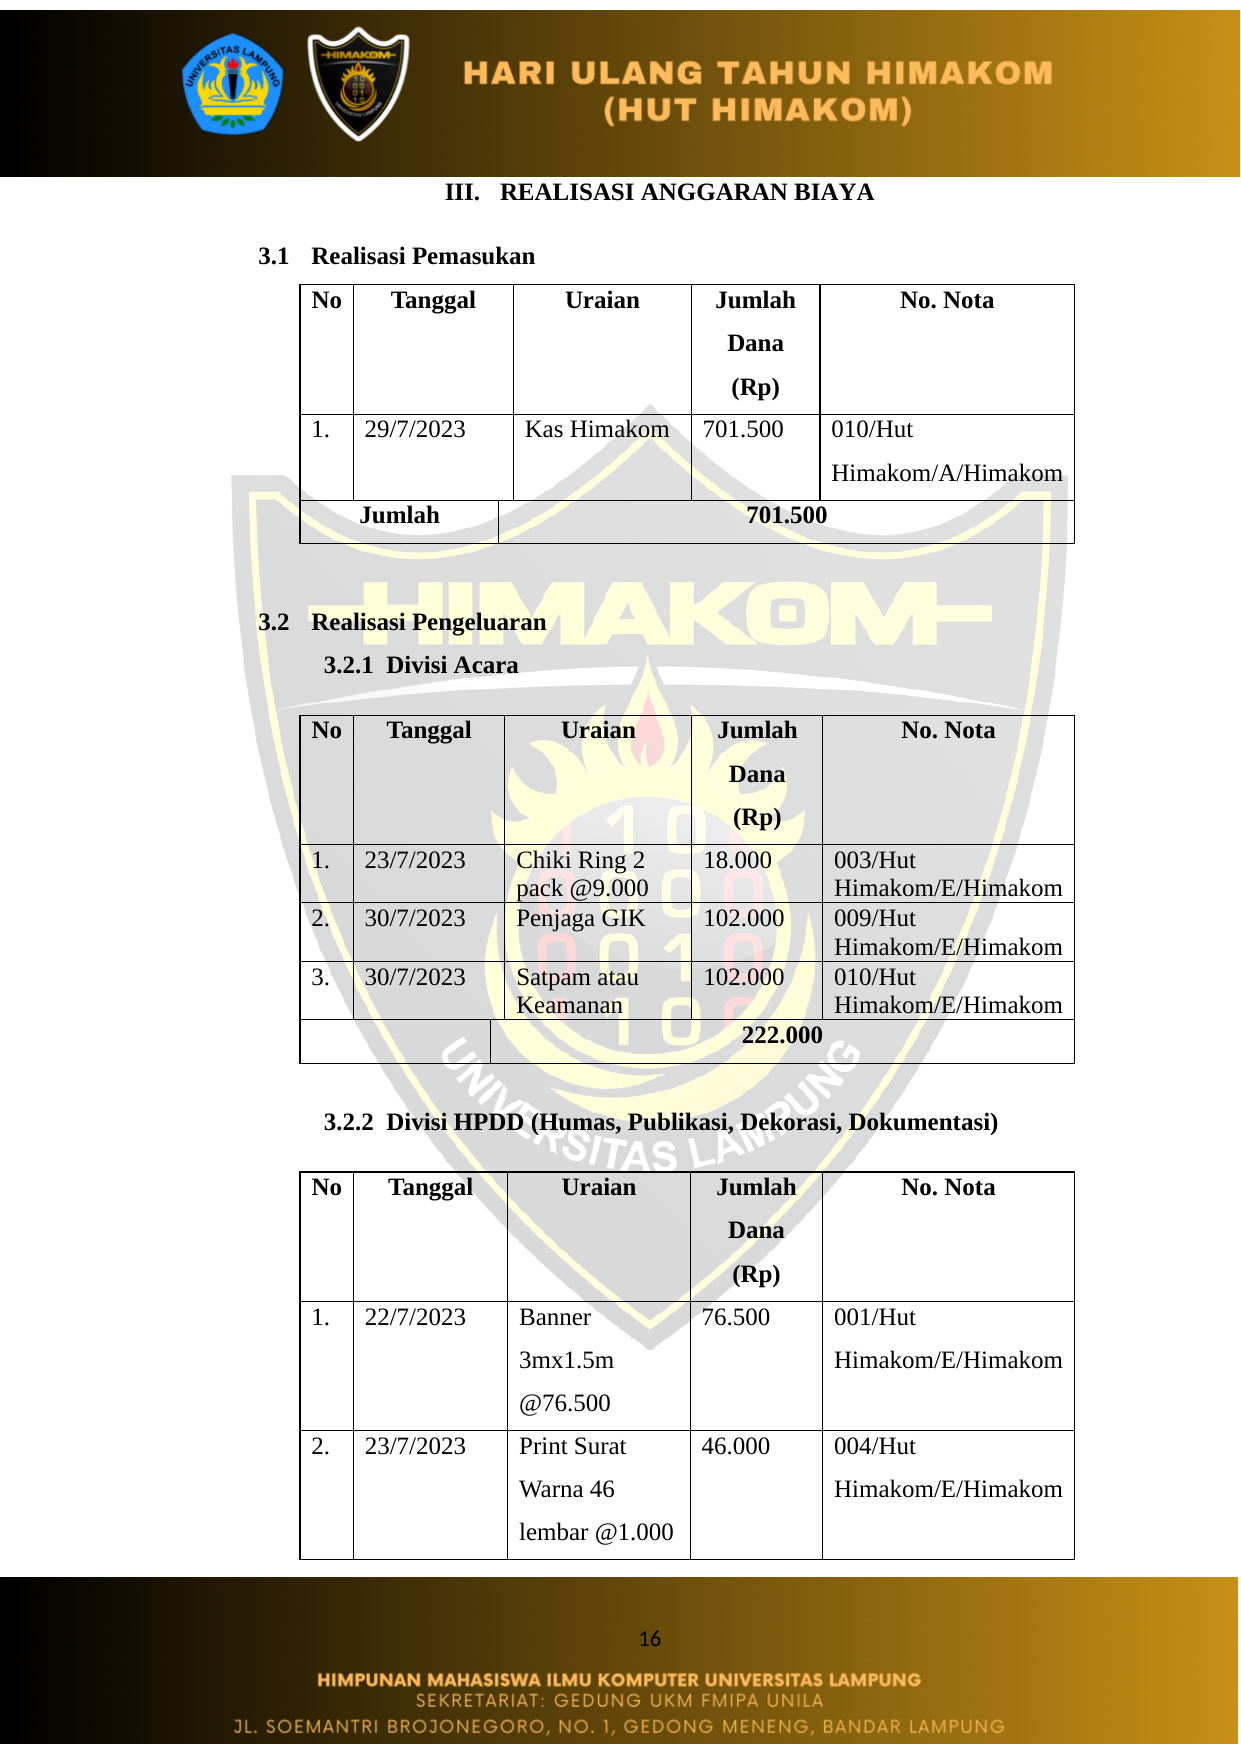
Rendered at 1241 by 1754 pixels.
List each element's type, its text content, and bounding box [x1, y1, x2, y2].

table_cell 1. [301, 1302, 353, 1430]
table_header No [301, 285, 353, 413]
table_header No. Nota [821, 285, 1074, 413]
table_cell [301, 1020, 490, 1063]
list Divisi HPDD (Humas, Publikasi, Dekorasi, Dokumentasi) [349, 1107, 1063, 1136]
table_cell 3. [301, 962, 353, 1019]
table_cell 76.500 [691, 1302, 822, 1430]
table_cell 22/7/2023 [354, 1302, 507, 1430]
subtitle REALISASI ANGGARAN BIAYA [274, 177, 1063, 206]
table_cell 009/Hut Himakom/E/Himakom [823, 903, 1074, 961]
table_cell Print Surat Warna 46 lembar @1.000 [508, 1431, 690, 1559]
table_cell 102.000 [692, 962, 822, 1019]
table_header No [301, 716, 353, 844]
table_cell Banner 3mx1.5m @76.500 [508, 1302, 690, 1430]
table_cell Kas Himakom [514, 415, 691, 499]
table_header Uraian [514, 285, 691, 413]
table_header No [301, 1173, 353, 1301]
table_cell 46.000 [691, 1431, 822, 1559]
picture [0, 1577, 1239, 1744]
table_cell 2. [301, 1431, 353, 1559]
table_header Uraian [505, 716, 691, 844]
table_cell 30/7/2023 [354, 962, 504, 1019]
table_header Tanggal [354, 716, 504, 844]
table_cell 29/7/2023 [354, 415, 513, 499]
table_cell 701.500 [499, 501, 1074, 542]
table_header Jumlah Dana (Rp) [691, 1173, 822, 1301]
table_cell Satpam atau Keamanan [505, 962, 691, 1019]
table_header Jumlah Dana (Rp) [692, 716, 822, 844]
table_cell 23/7/2023 [354, 845, 504, 902]
table_header Tanggal [354, 285, 513, 413]
list Divisi Acara [349, 651, 1063, 679]
table_cell Chiki Ring 2 pack @9.000 [505, 845, 691, 902]
table_cell 23/7/2023 [354, 1431, 507, 1559]
table_cell 001/Hut Himakom/E/Himakom [823, 1302, 1074, 1430]
subtitle Realisasi Pemasukan [274, 241, 1063, 270]
table_header No. Nota [823, 716, 1074, 844]
table_cell 102.000 [692, 903, 822, 961]
table_cell 30/7/2023 [354, 903, 504, 961]
table_header Jumlah Dana (Rp) [692, 285, 819, 413]
table_cell 003/Hut Himakom/E/Himakom [823, 845, 1074, 902]
table_cell 701.500 [692, 415, 819, 499]
table_cell 222.000 [491, 1020, 1074, 1063]
table_cell 1. [301, 845, 353, 902]
table_cell 010/Hut Himakom/A/Himakom [821, 415, 1074, 499]
table_cell Penjaga GIK [505, 903, 691, 961]
table_header Uraian [508, 1173, 690, 1301]
table_header Tanggal [354, 1173, 507, 1301]
table_header No. Nota [823, 1173, 1074, 1301]
subtitle Realisasi Pengeluaran [274, 607, 1063, 636]
picture [0, 10, 1241, 177]
table_cell 1. [301, 415, 353, 499]
table_cell 010/Hut Himakom/E/Himakom [823, 962, 1074, 1019]
table_cell 18.000 [692, 845, 822, 902]
table_cell Jumlah [301, 501, 498, 542]
table_cell 004/Hut Himakom/E/Himakom [823, 1431, 1074, 1559]
table_cell 2. [301, 903, 353, 961]
